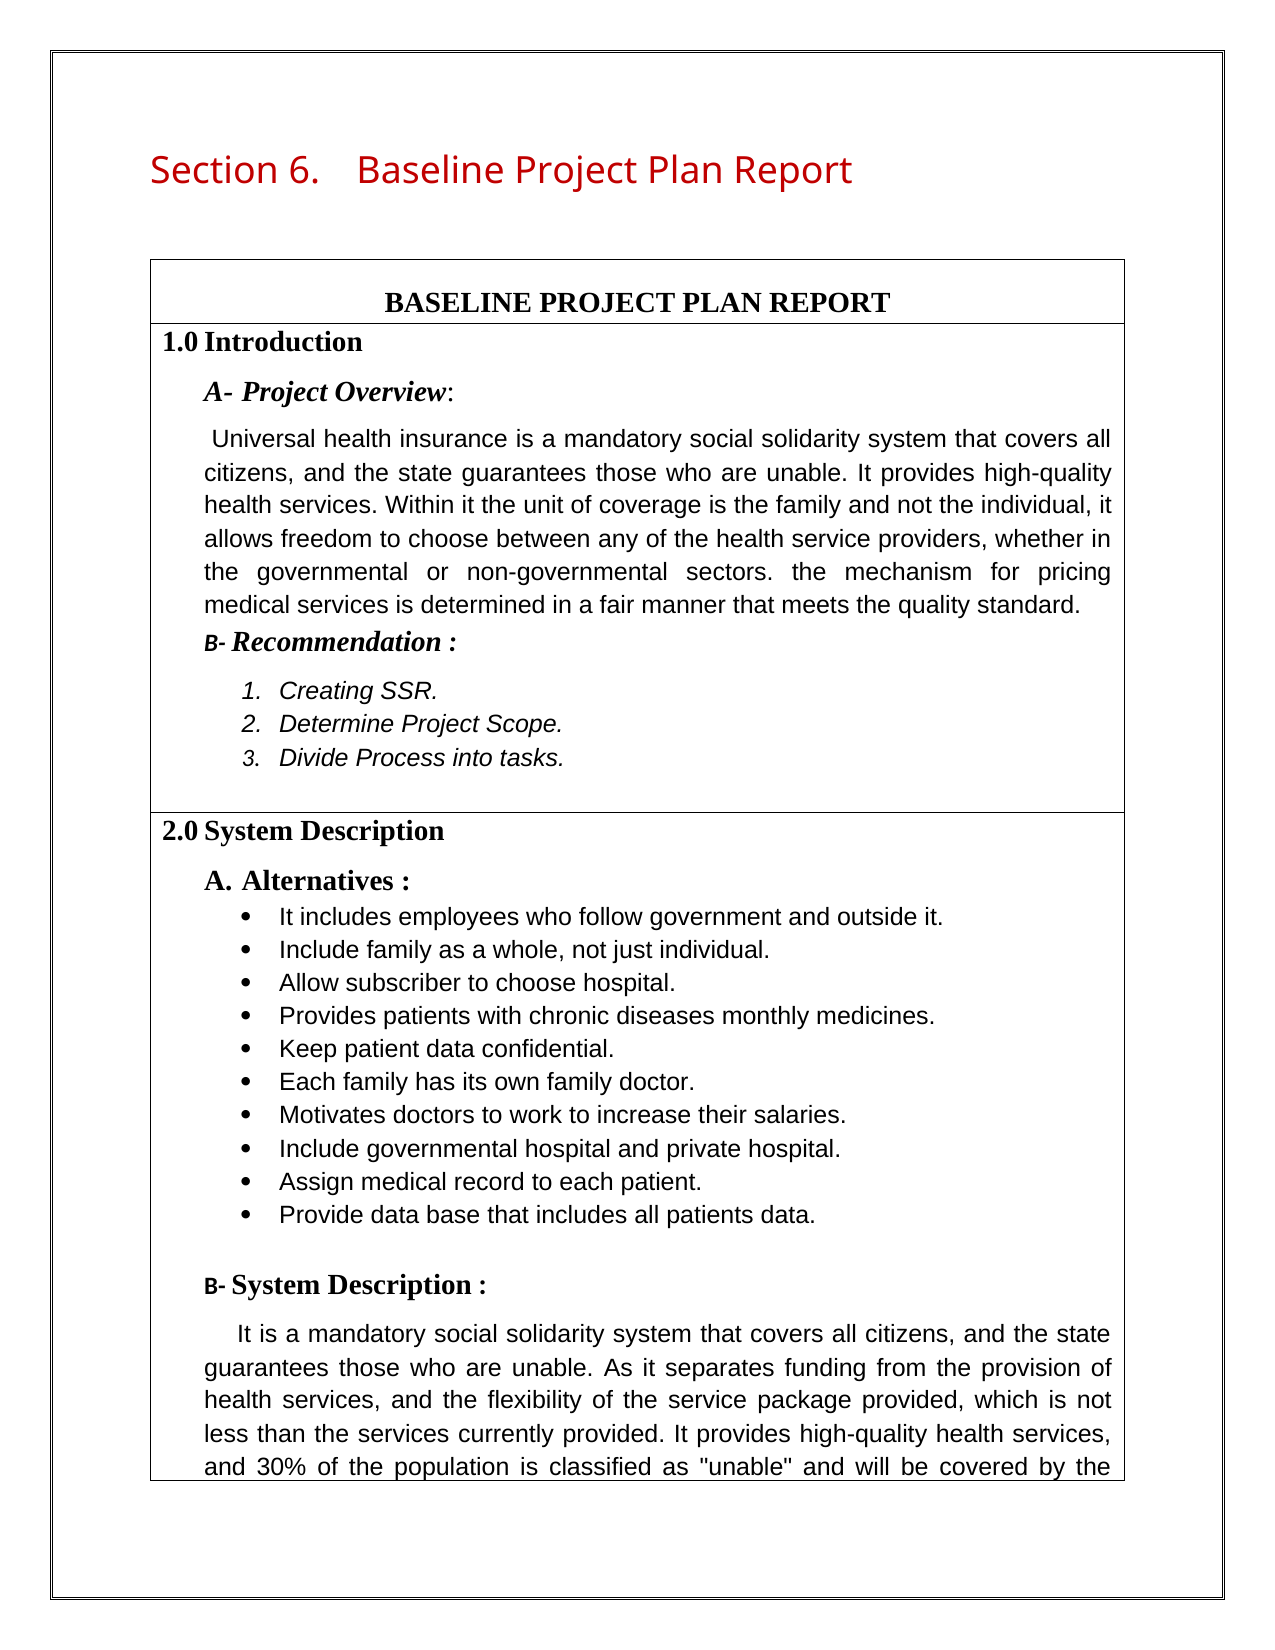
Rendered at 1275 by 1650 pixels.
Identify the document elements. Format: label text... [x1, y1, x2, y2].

table_cell Introduction Project Overview: Universal health insurance is a mandatory social solidarity system that covers all citizens, and the state guarantees those who are unable. It provides high-quality health services. Within it the unit of coverage is the family and not the individual, it allows freedom to choose between any of the health service providers, whether in the governmental or non-governmental sectors. the mechanism for pricing medical services is determined in a fair manner that meets the quality standard. B- Recommendation : Creating SSR. Determine Project Scope. Divide Process into tasks. [151, 324, 1124, 812]
text Section 6. Baseline Project Plan Report [150, 150, 1125, 192]
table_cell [151, 813, 1124, 1480]
table_header BASELINE PROJECT PLAN REPORT [151, 260, 1124, 323]
